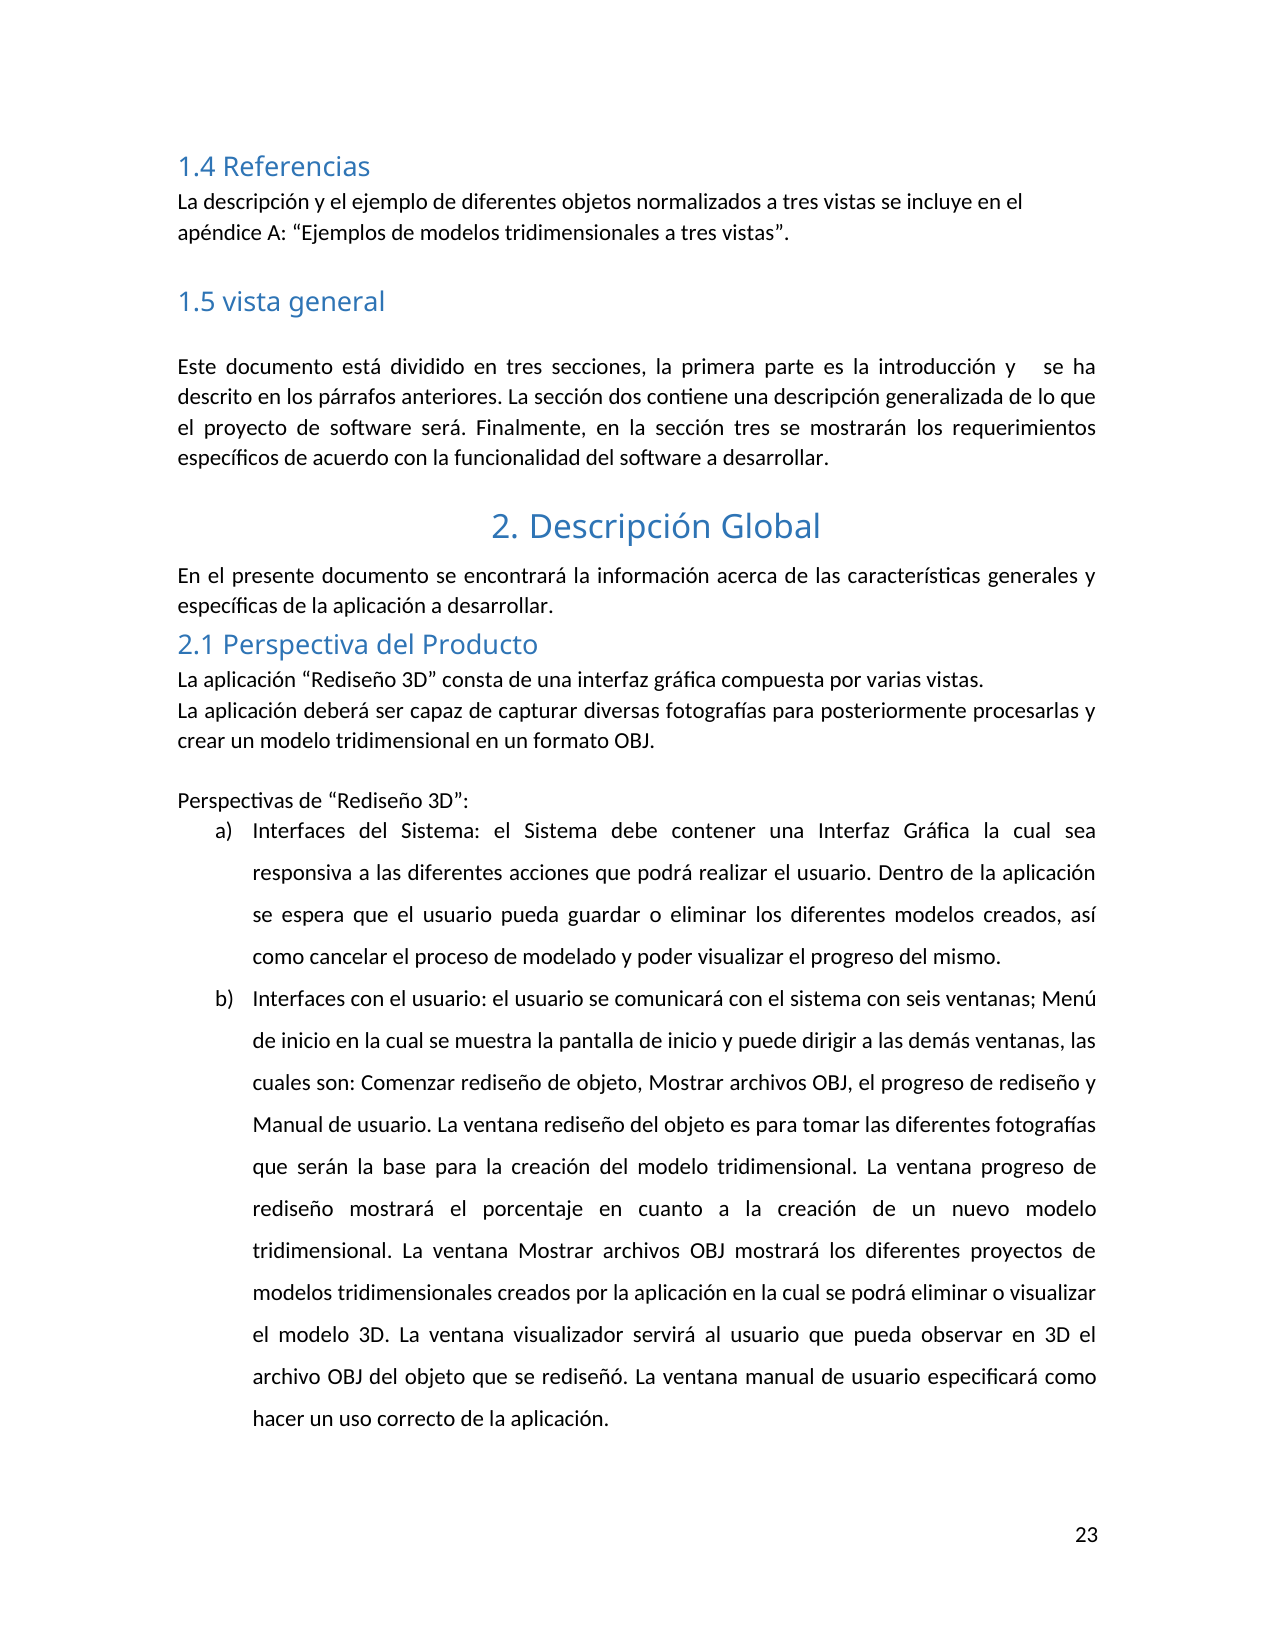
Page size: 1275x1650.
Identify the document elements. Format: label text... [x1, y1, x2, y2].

list Interfaces con el usuario: el usuario se comunicará con el sistema con seis ventanas; Menú de inicio en la cual se muestra la pantalla de inicio y puede dirigir a las demás ventanas, las cuales son: Comenzar rediseño de objeto, Mostrar archivos OBJ, el progreso de rediseño y Manual de usuario. La ventana rediseño del objeto es para tomar las diferentes fotografías que serán la base para la creación del modelo tridimensional. La ventana progreso de rediseño mostrará el porcentaje en cuanto a la creación de un nuevo modelo tridimensional. La ventana Mostrar archivos OBJ mostrará los diferentes proyectos de modelos tridimensionales creados por la aplicación en la cual se podrá eliminar o visualizar el modelo 3D. La ventana visualizador servirá al usuario que pueda observar en 3D el archivo OBJ del objeto que se rediseñó. La ventana manual de usuario especificará como hacer un uso correcto de la aplicación. [215, 984, 1098, 1432]
subtitle 2.1 Perspectiva del Producto [177, 626, 1098, 663]
subtitle 1.4 Referencias [177, 148, 1098, 184]
subtitle Descripción Global [215, 503, 1098, 549]
text Este documento está dividido en tres secciones, la primera parte es la introducción y se ha descrito en los párrafos anteriores. La sección dos contiene una descripción generalizada de lo que el proyecto de software será. Finalmente, en la sección tres se mostrarán los requerimientos específicos de acuerdo con la funcionalidad del software a desarrollar. [177, 352, 1098, 471]
text Perspectivas de “Rediseño 3D”: [177, 786, 1098, 814]
text La aplicación deberá ser capaz de capturar diversas fotografías para posteriormente procesarlas y crear un modelo tridimensional en un formato OBJ. [177, 696, 1098, 754]
list Interfaces del Sistema: el Sistema debe contener una Interfaz Gráfica la cual sea responsiva a las diferentes acciones que podrá realizar el usuario. Dentro de la aplicación se espera que el usuario pueda guardar o eliminar los diferentes modelos creados, así como cancelar el proceso de modelado y poder visualizar el progreso del mismo. [215, 817, 1098, 971]
text La descripción y el ejemplo de diferentes objetos normalizados a tres vistas se incluye en el [177, 187, 1098, 215]
subtitle 1.5 vista general [177, 282, 1098, 319]
list En el presente documento se encontrará la información acerca de las características generales y específicas de la aplicación a desarrollar. [177, 561, 1098, 619]
text apéndice A: “Ejemplos de modelos tridimensionales a tres vistas”. [177, 218, 1098, 246]
text La aplicación “Rediseño 3D” consta de una interfaz gráfica compuesta por varias vistas. [177, 666, 1098, 693]
